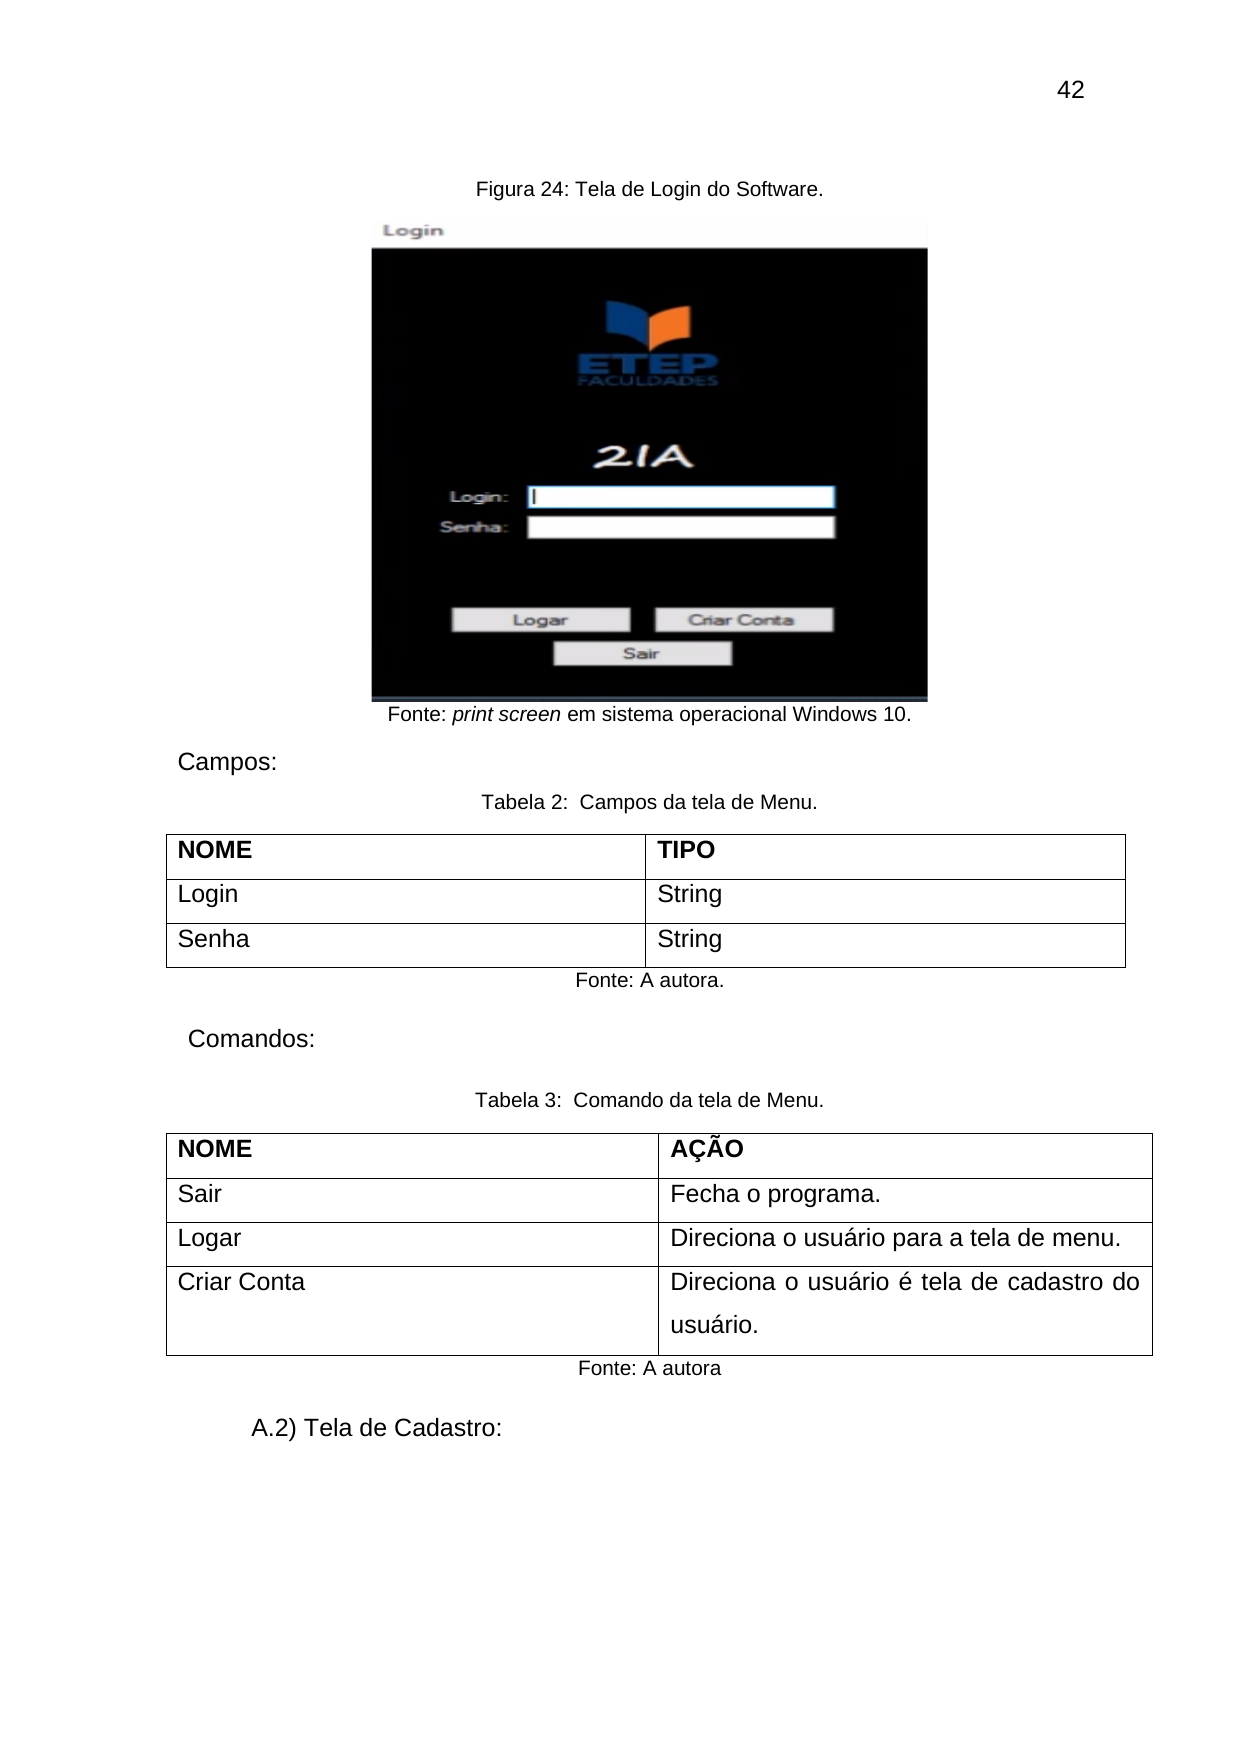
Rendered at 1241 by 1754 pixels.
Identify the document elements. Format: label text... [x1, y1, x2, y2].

table_header AÇÃO [659, 1134, 1152, 1178]
table_cell Logar [167, 1223, 658, 1266]
text Tabela 3: Comando da tela de Menu. [177, 1088, 1122, 1112]
text Campos: [177, 746, 1122, 775]
table_header NOME [167, 835, 645, 878]
text Figura 24: Tela de Login do Software. [177, 177, 1122, 201]
text Tabela 2: Campos da tela de Menu. [177, 789, 1122, 813]
table_cell String [646, 924, 1125, 967]
table_header TIPO [646, 835, 1125, 878]
table_cell Criar Conta [167, 1267, 658, 1355]
table_cell Fecha o programa. [659, 1179, 1152, 1222]
picture [371, 222, 928, 702]
text Fonte: print screen em sistema operacional Windows 10. [177, 702, 1122, 726]
table_cell String [646, 880, 1125, 922]
table_cell Senha [167, 924, 645, 967]
text Fonte: A autora. [177, 968, 1122, 992]
table_cell Sair [167, 1179, 658, 1222]
text Fonte: A autora [177, 1356, 1122, 1380]
table_cell Direciona o usuário para a tela de menu. [659, 1223, 1152, 1266]
text A.2) Tela de Cadastro: [177, 1413, 1122, 1442]
table_header NOME [167, 1134, 658, 1178]
table_cell Login [167, 880, 645, 922]
text Comandos: [177, 1024, 1122, 1053]
table_cell Direciona o usuário é tela de cadastro do usuário. [659, 1267, 1152, 1355]
